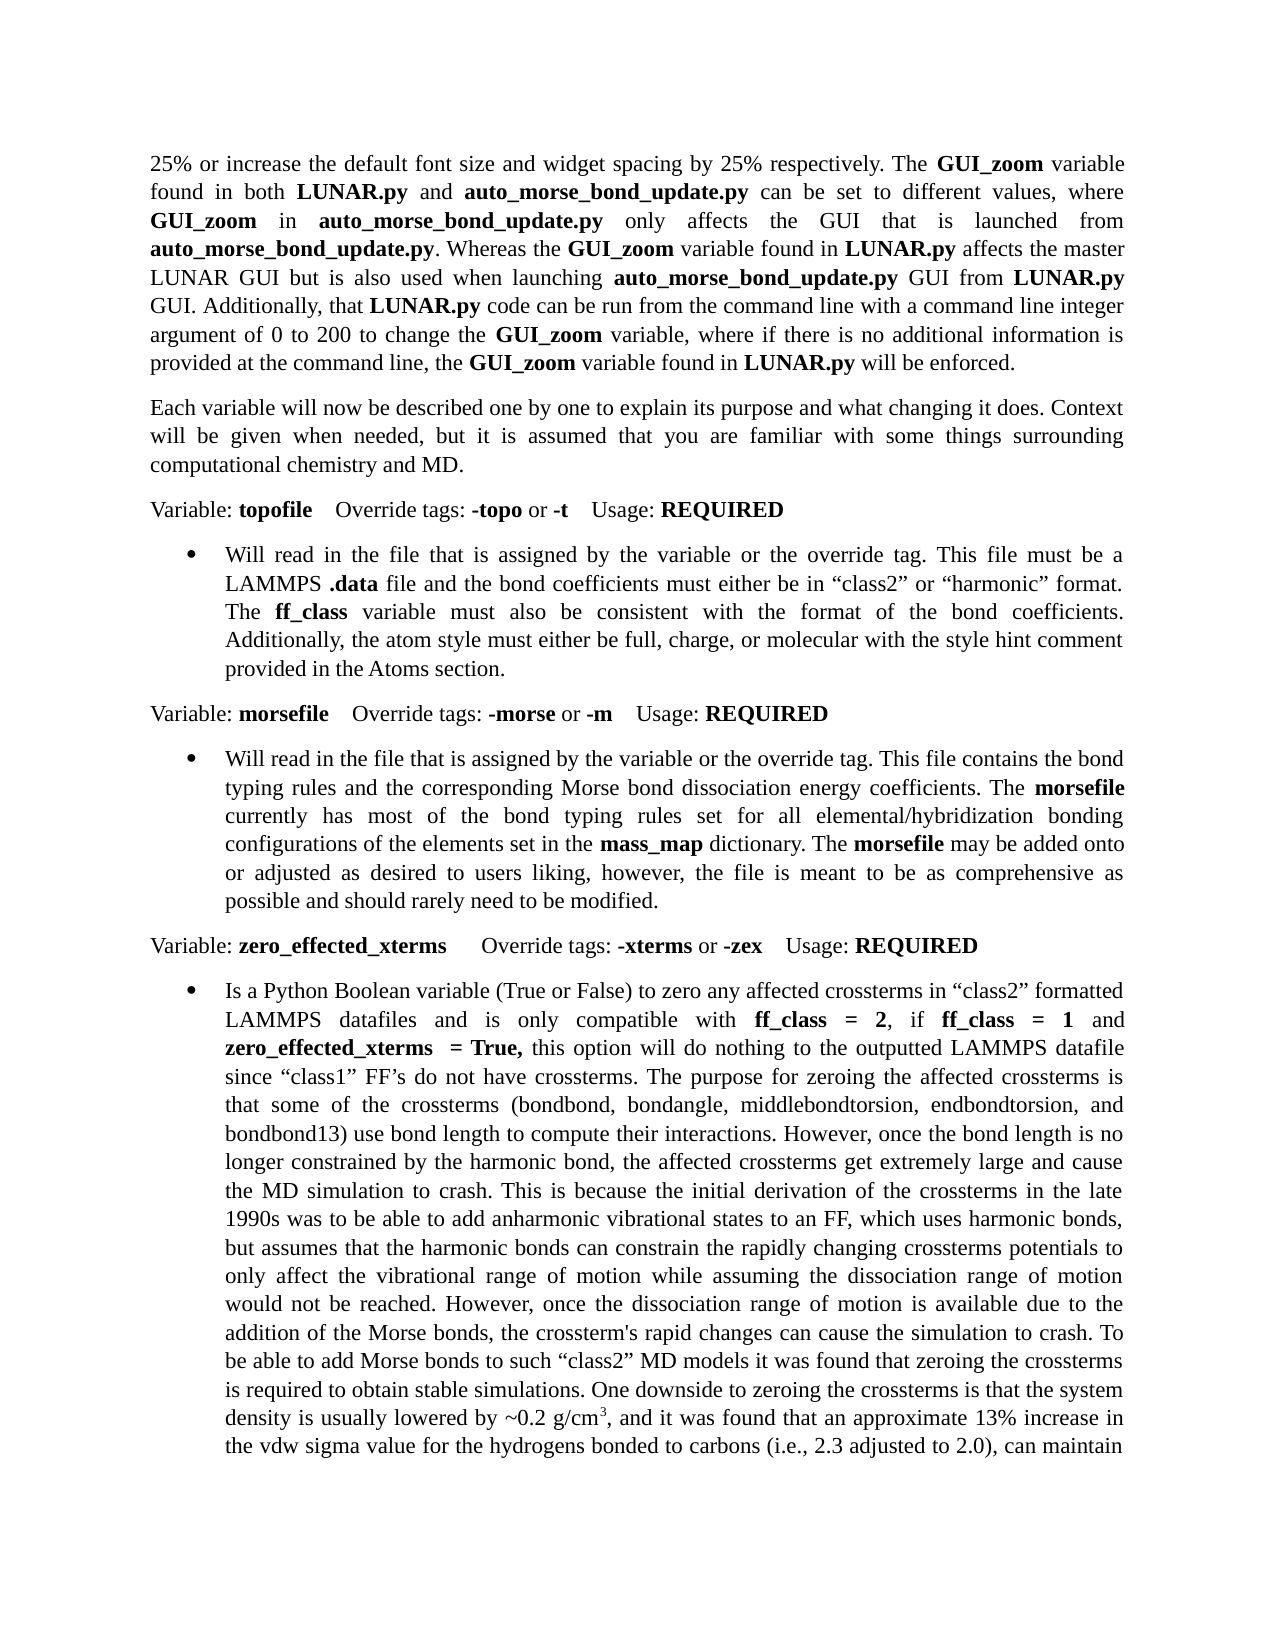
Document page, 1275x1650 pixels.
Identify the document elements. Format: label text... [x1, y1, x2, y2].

text Variable: zero_effected_xterms Override tags: -xterms or -zex Usage: REQUIRED [150, 932, 1125, 959]
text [150, 150, 1125, 375]
list Will read in the file that is assigned by the variable or the override tag. This file must be a LAMMPS .data file and the bond coefficients must either be in “class2” or “harmonic” format. The ff_class variable must also be consistent with the format of the bond coefficients. Additionally, the atom style must either be full, charge, or molecular with the style hint comment provided in the Atoms section. [187, 541, 1125, 681]
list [187, 978, 1125, 1459]
list Will read in the file that is assigned by the variable or the override tag. This file contains the bond typing rules and the corresponding Morse bond dissociation energy coefficients. The morsefile currently has most of the bond typing rules set for all elemental/hybridization bonding configurations of the elements set in the mass_map dictionary. The morsefile may be added onto or adjusted as desired to users liking, however, the file is meant to be as comprehensive as possible and should rarely need to be modified. [187, 745, 1125, 914]
text Each variable will now be described one by one to explain its purpose and what changing it does. Context will be given when needed, but it is assumed that you are familiar with some things surrounding computational chemistry and MD. [150, 394, 1125, 477]
text Variable: topofile Override tags: -topo or -t Usage: REQUIRED [150, 496, 1125, 522]
text Variable: morsefile Override tags: -morse or -m Usage: REQUIRED [150, 700, 1125, 726]
